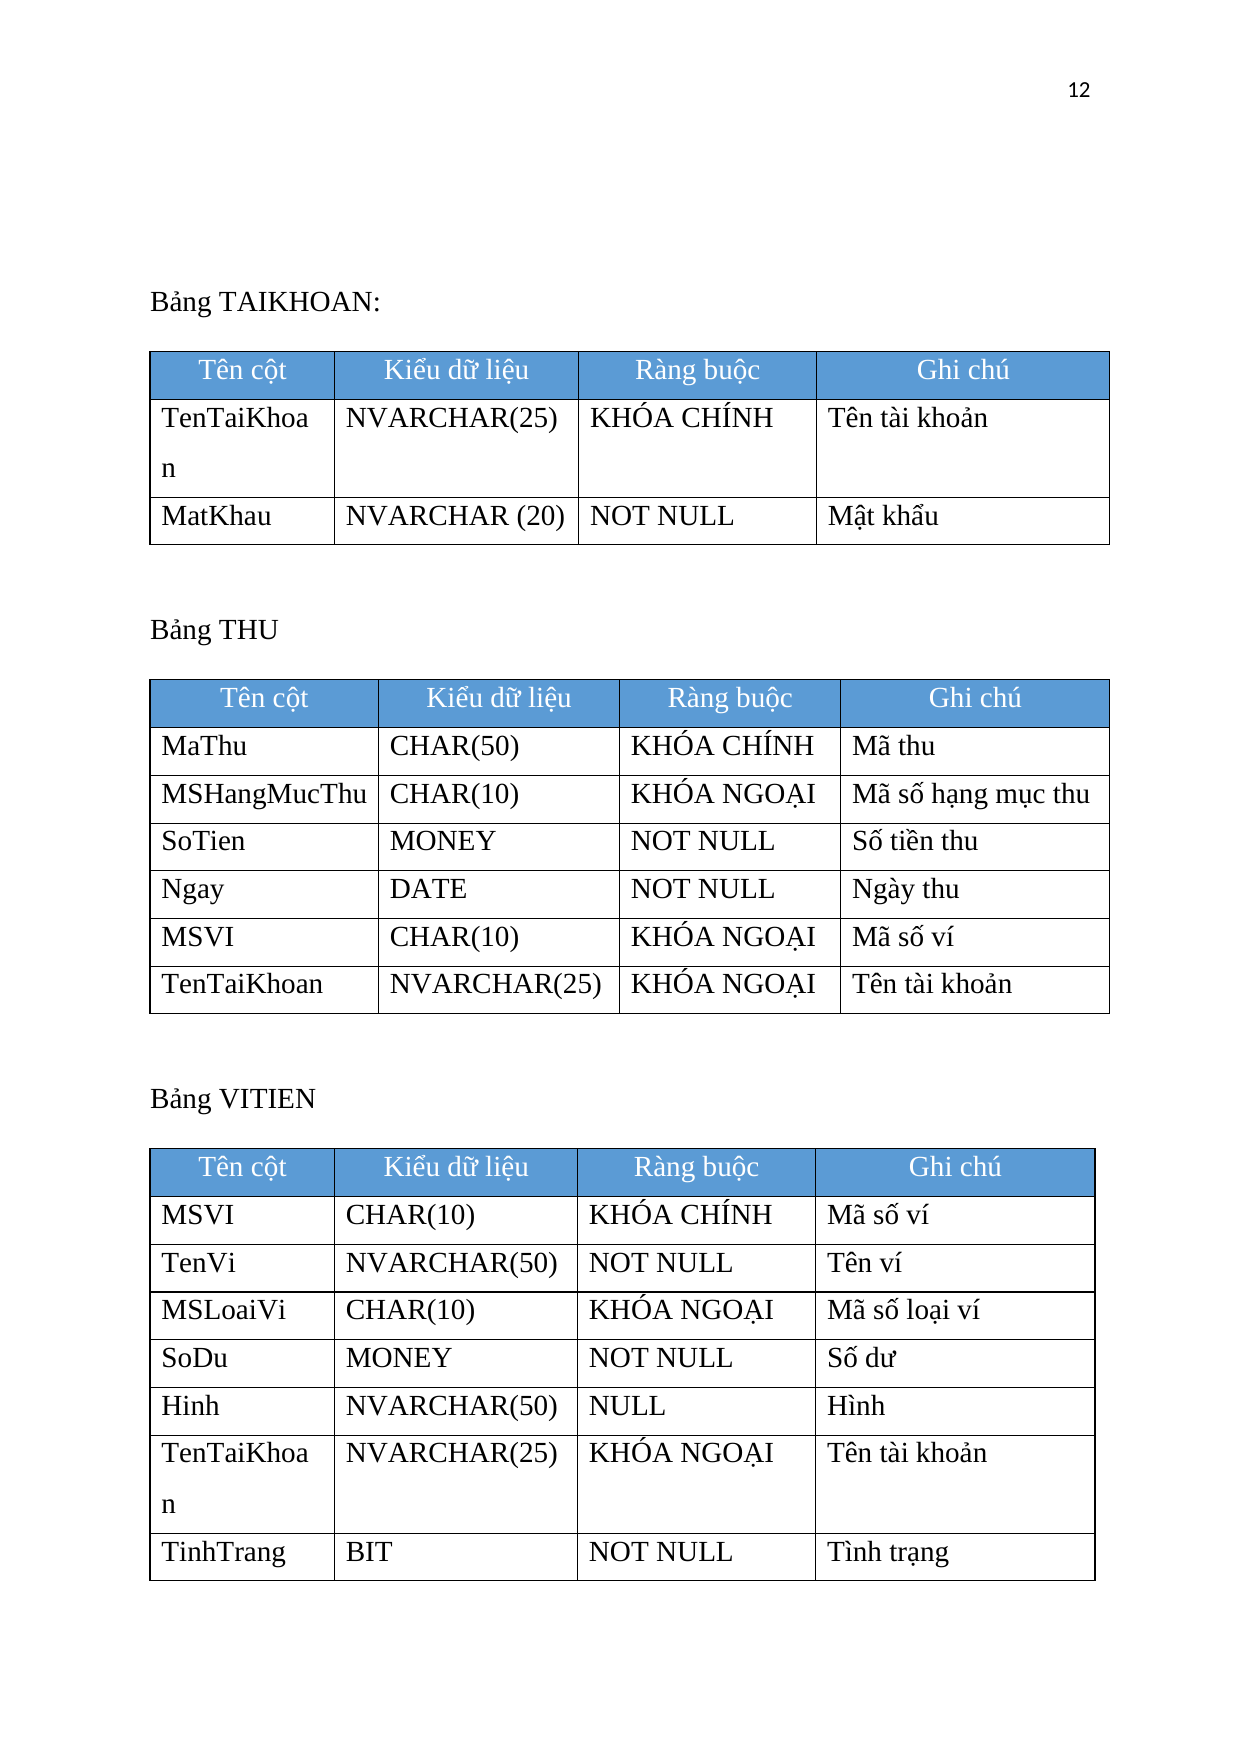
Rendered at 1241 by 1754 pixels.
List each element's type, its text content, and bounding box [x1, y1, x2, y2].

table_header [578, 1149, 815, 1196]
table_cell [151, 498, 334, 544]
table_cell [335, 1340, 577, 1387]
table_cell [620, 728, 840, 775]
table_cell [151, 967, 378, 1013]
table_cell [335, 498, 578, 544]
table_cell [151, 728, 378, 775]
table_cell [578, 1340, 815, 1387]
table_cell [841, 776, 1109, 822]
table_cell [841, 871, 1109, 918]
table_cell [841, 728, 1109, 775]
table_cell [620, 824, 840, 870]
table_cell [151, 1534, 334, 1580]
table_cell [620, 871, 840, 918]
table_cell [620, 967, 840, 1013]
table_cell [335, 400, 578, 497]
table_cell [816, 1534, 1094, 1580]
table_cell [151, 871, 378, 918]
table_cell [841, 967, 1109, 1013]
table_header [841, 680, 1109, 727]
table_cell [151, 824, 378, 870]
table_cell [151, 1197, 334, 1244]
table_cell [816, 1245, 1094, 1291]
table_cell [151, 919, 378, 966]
text Bảng TAIKHOAN: [150, 284, 1090, 317]
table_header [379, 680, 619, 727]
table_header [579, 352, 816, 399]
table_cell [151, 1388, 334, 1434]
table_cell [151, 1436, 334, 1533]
text Bảng VITIEN [150, 1081, 1090, 1115]
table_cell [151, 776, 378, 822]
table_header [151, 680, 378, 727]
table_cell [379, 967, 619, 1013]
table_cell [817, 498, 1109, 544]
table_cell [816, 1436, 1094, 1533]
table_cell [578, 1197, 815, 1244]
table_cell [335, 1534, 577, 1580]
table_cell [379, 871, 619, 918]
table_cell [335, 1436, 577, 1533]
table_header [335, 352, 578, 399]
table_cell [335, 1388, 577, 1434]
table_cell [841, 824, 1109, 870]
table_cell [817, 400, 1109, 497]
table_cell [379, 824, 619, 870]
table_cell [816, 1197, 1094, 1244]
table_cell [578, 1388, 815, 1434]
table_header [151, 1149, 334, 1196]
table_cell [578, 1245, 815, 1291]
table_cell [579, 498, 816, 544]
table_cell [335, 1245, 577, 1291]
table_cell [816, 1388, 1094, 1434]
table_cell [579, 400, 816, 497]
text Bảng THU [150, 612, 1090, 646]
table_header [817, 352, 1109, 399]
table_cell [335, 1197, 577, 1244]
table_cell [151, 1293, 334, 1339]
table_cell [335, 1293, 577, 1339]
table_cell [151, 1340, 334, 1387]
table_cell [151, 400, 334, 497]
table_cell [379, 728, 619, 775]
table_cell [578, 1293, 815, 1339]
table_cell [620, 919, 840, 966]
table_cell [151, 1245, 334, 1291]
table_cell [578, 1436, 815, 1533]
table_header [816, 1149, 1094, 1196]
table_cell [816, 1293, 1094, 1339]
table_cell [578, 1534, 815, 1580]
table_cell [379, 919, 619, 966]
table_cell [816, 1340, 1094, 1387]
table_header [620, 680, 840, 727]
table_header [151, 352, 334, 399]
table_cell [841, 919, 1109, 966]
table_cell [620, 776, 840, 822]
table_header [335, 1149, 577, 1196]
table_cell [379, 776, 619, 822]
